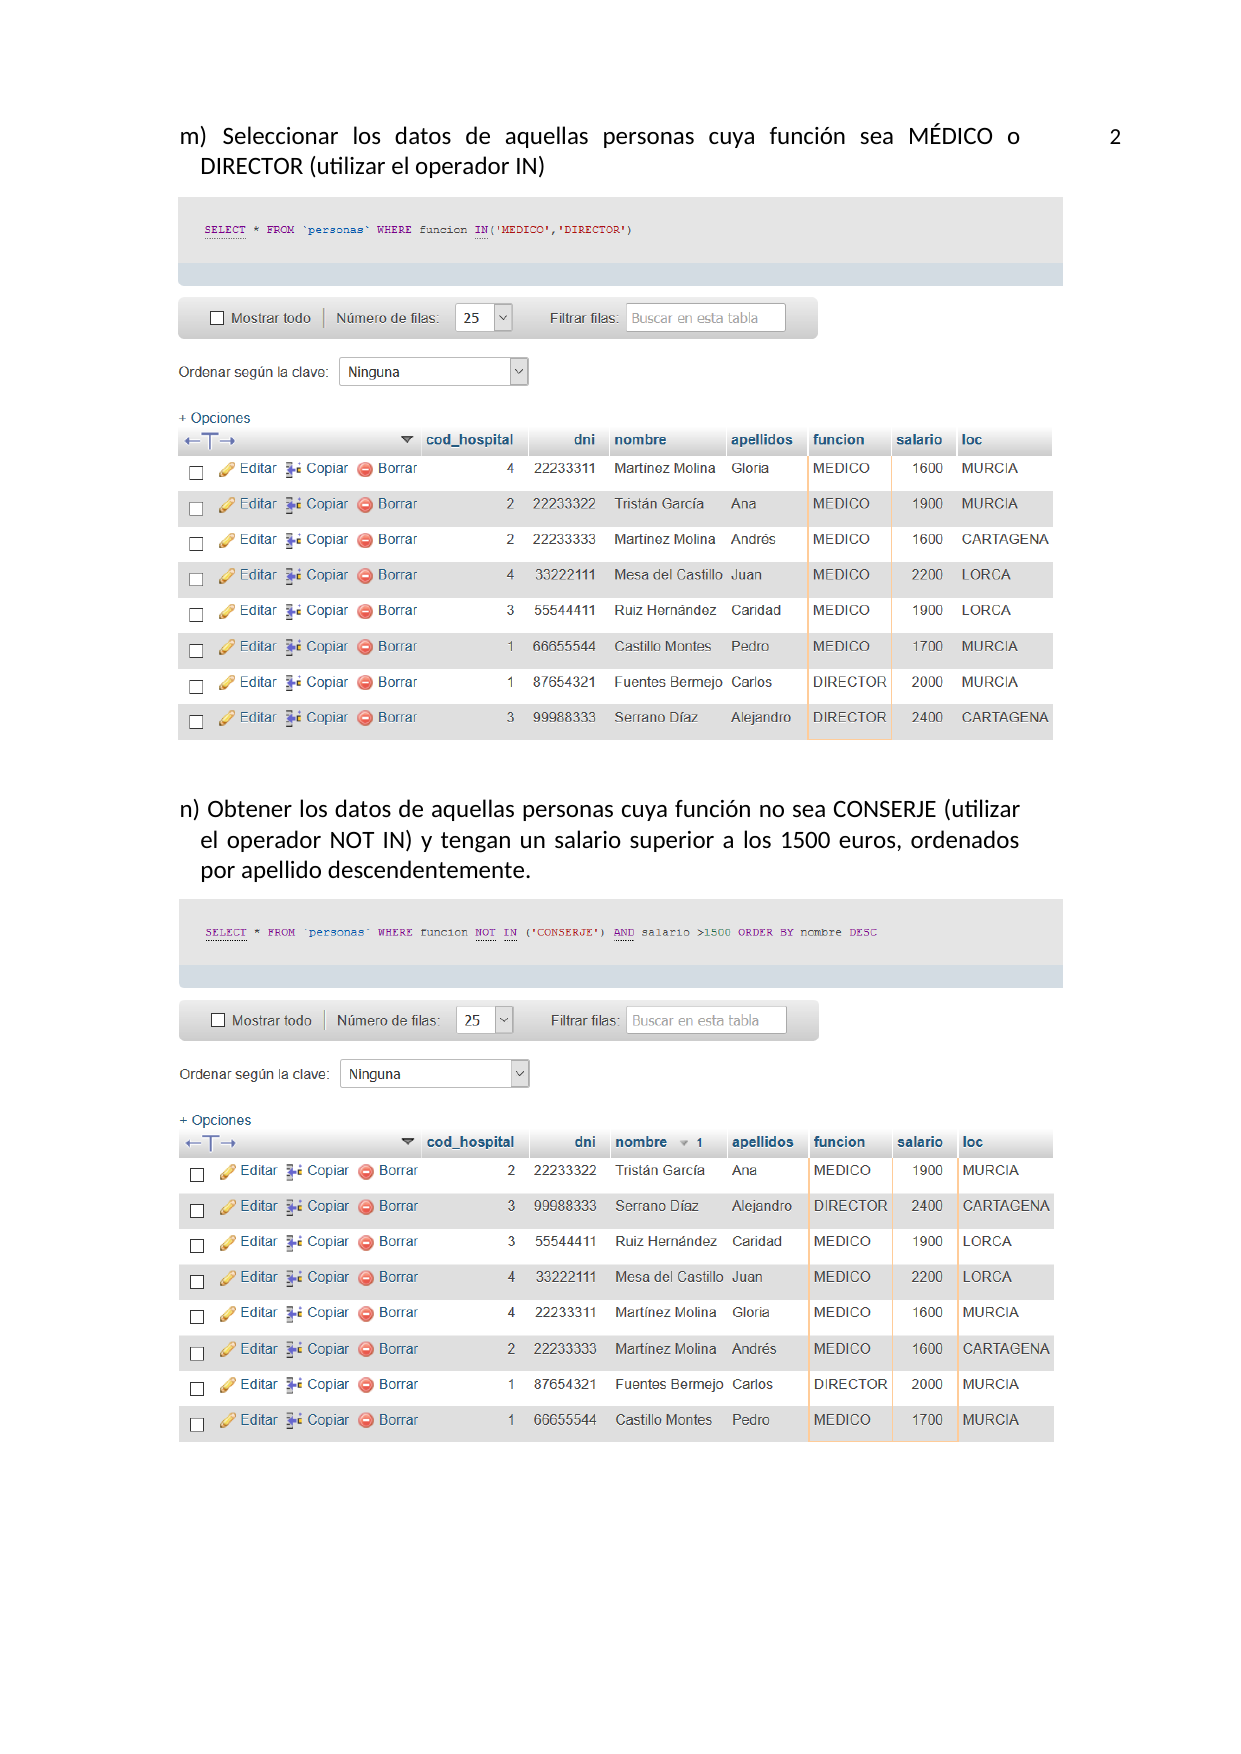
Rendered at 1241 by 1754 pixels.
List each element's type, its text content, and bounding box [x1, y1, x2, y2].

list Seleccionar los datos de aquellas personas cuya función sea MÉDICO o DIRECTOR (utilizar el operador IN) [179, 120, 1022, 181]
picture [177, 193, 1063, 747]
picture [177, 897, 1063, 1451]
list Obtener los datos de aquellas personas cuya función no sea CONSERJE (utilizar el operador NOT IN) y tengan un salario superior a los 1500 euros, ordenados por apellido descendentemente. [179, 793, 1022, 885]
